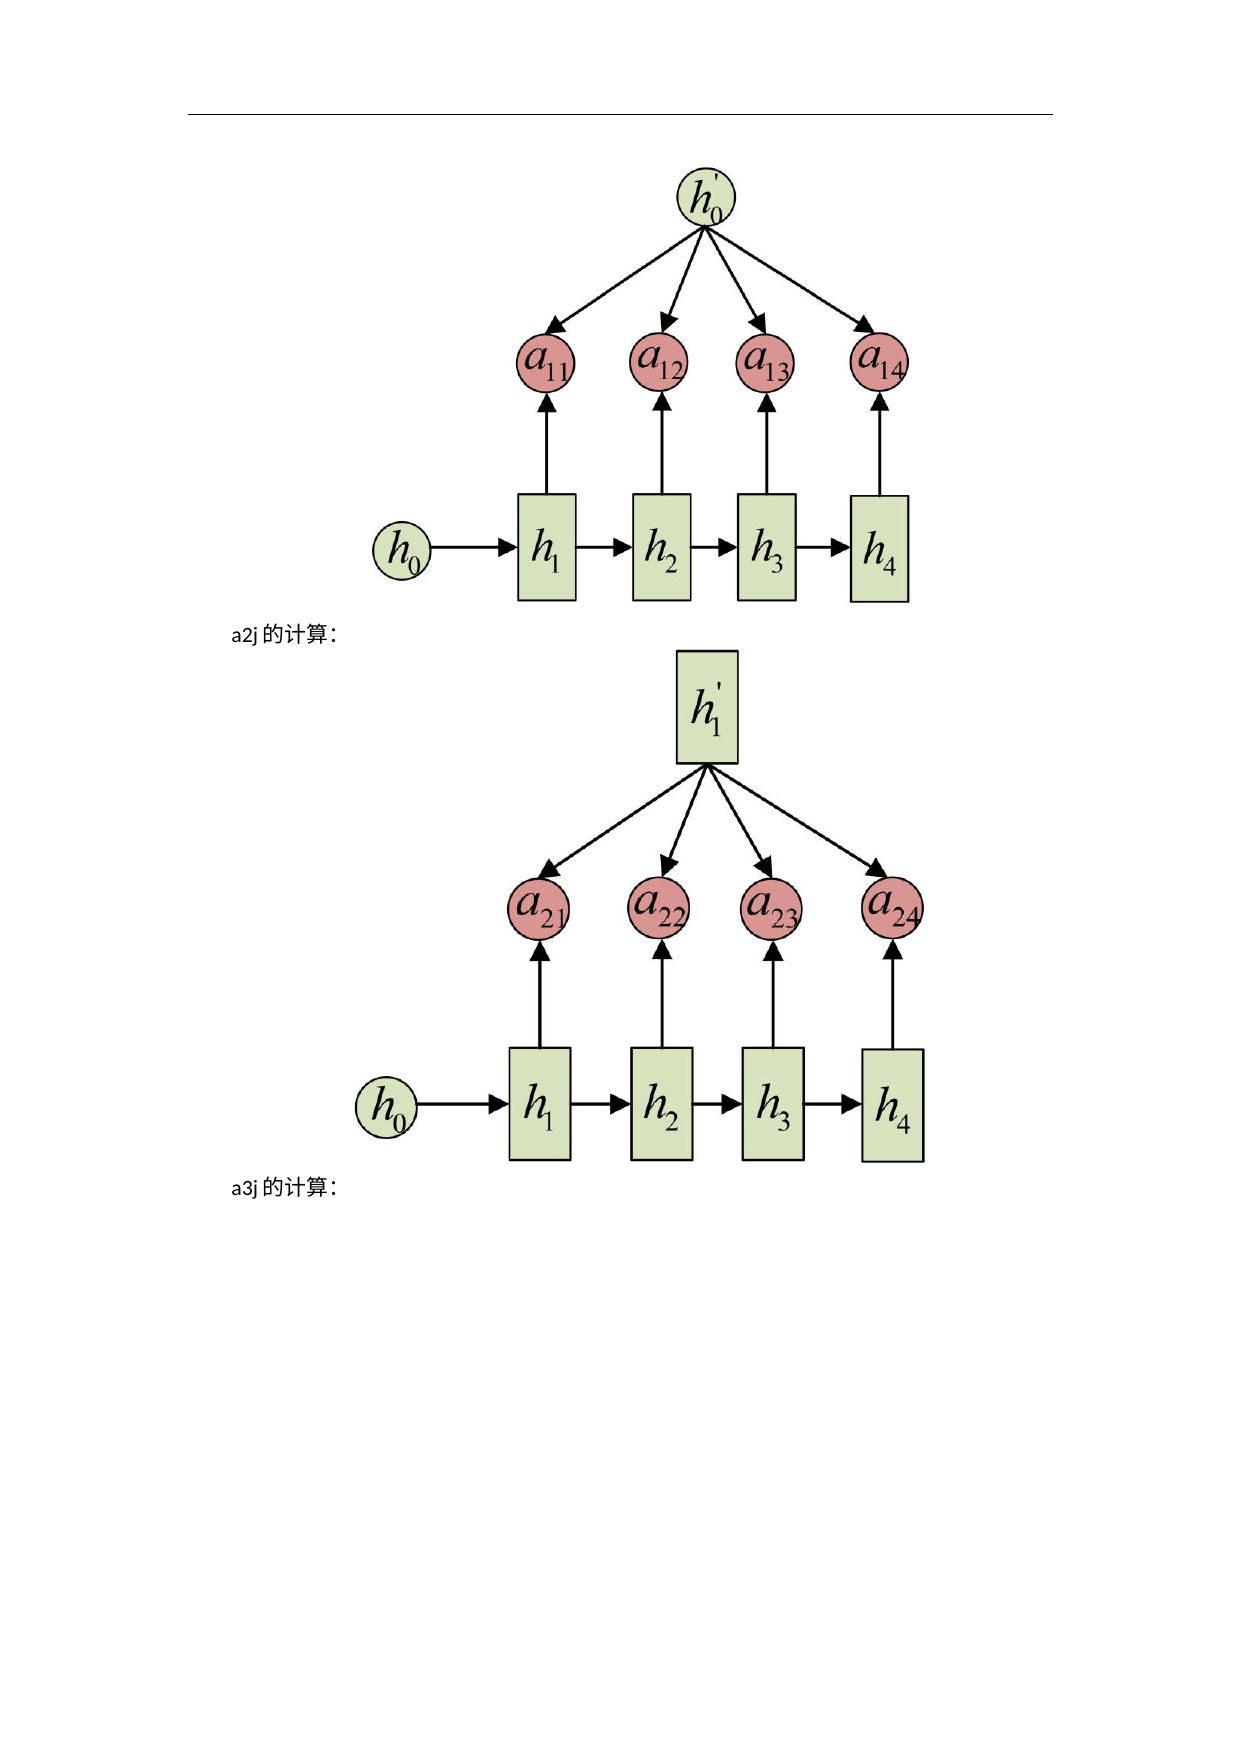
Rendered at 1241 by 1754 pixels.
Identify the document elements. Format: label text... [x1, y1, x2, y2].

text a2j的计算： [187, 617, 1053, 649]
picture [354, 649, 930, 1163]
picture [371, 162, 913, 603]
text a3j的计算： [187, 1169, 1053, 1202]
